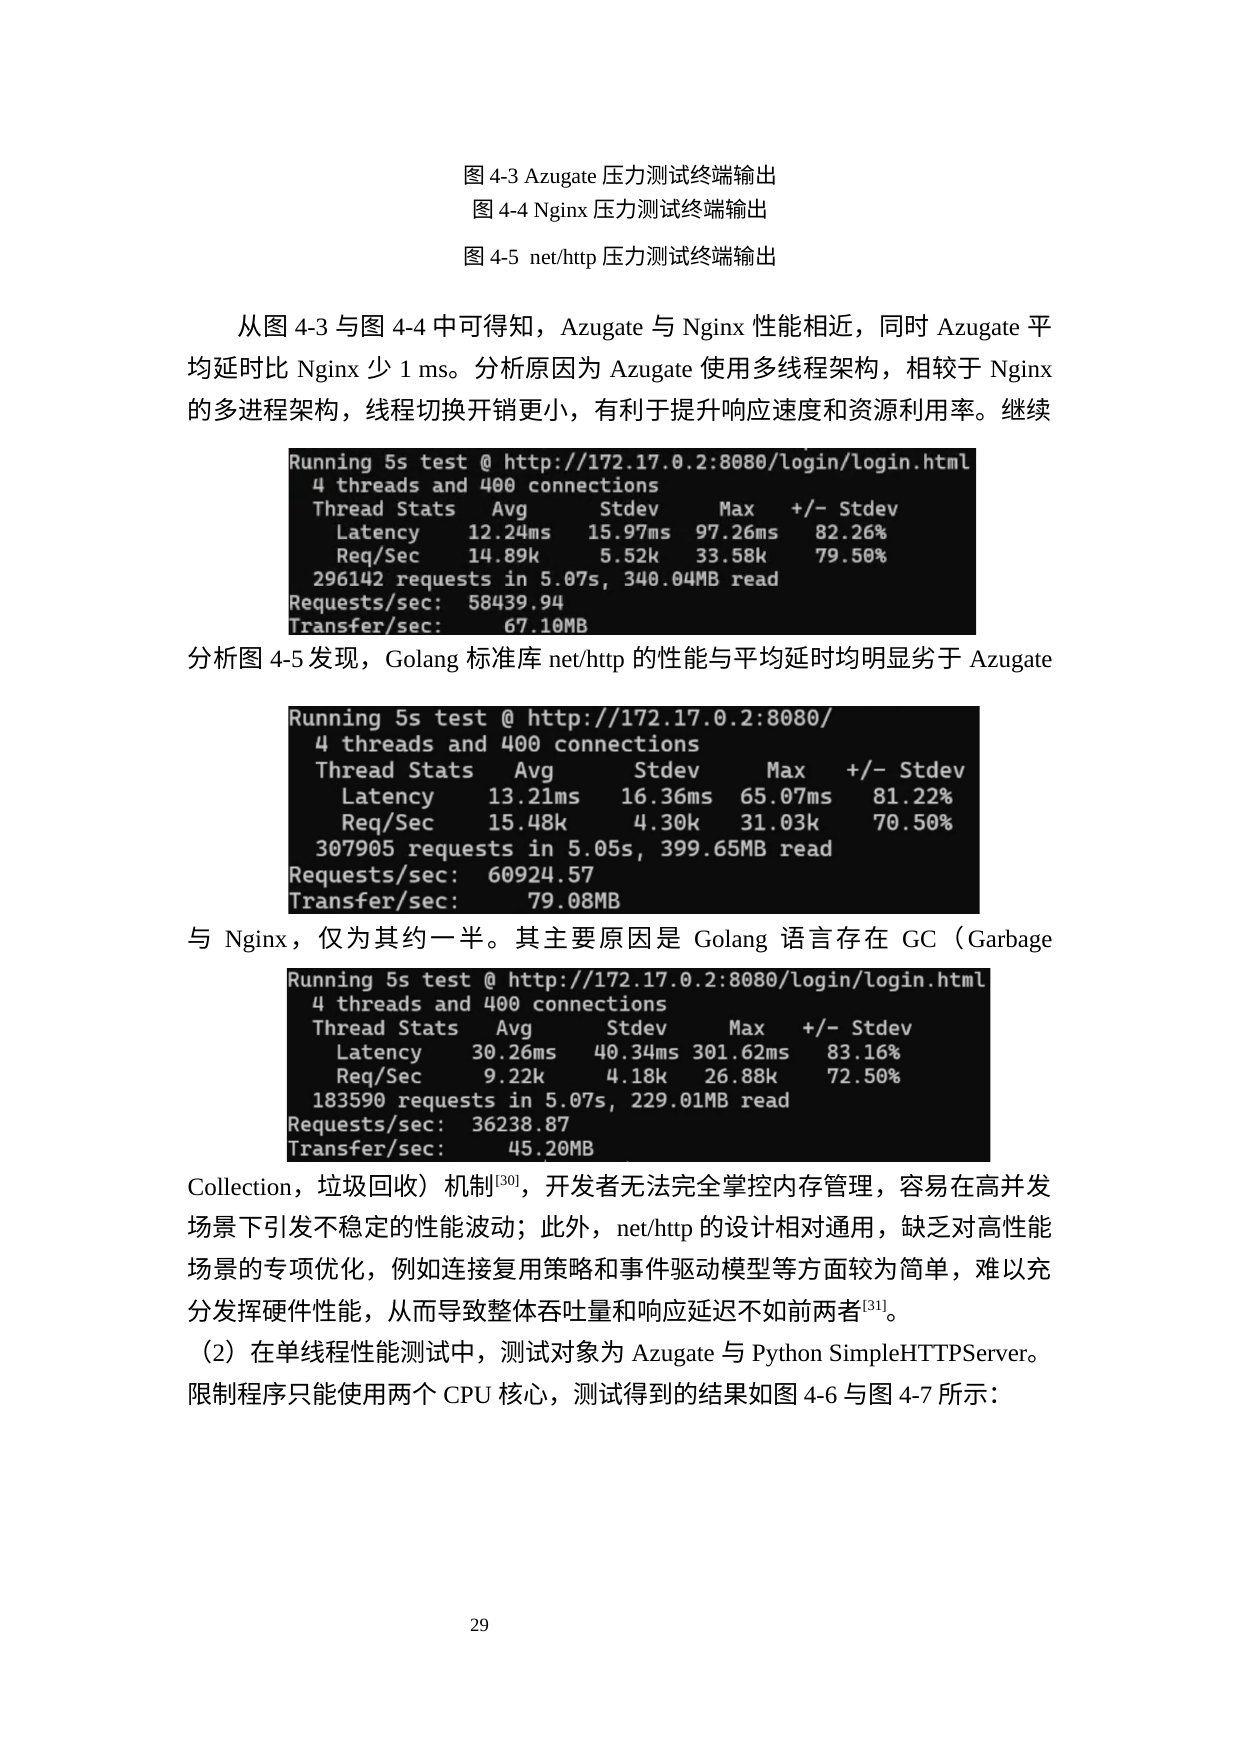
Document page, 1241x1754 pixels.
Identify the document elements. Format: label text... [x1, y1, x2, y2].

list 图4-3 Azugate 压力测试终端输出 [187, 150, 1053, 192]
picture [286, 968, 991, 1162]
text （2）在单线程性能测试中，测试对象为 Azugate 与 Python SimpleHTTPServer。限制程序只能使用两个 CPU 核心，测试得到的结果如图 4-6 与图 4-7 所示： [187, 1328, 1053, 1412]
text 图 4-5 net/http 压力测试终端输出 [187, 239, 1053, 271]
picture [288, 706, 980, 914]
picture [288, 448, 977, 635]
text 图 4-4 Nginx 压力测试终端输出 [187, 192, 1053, 223]
